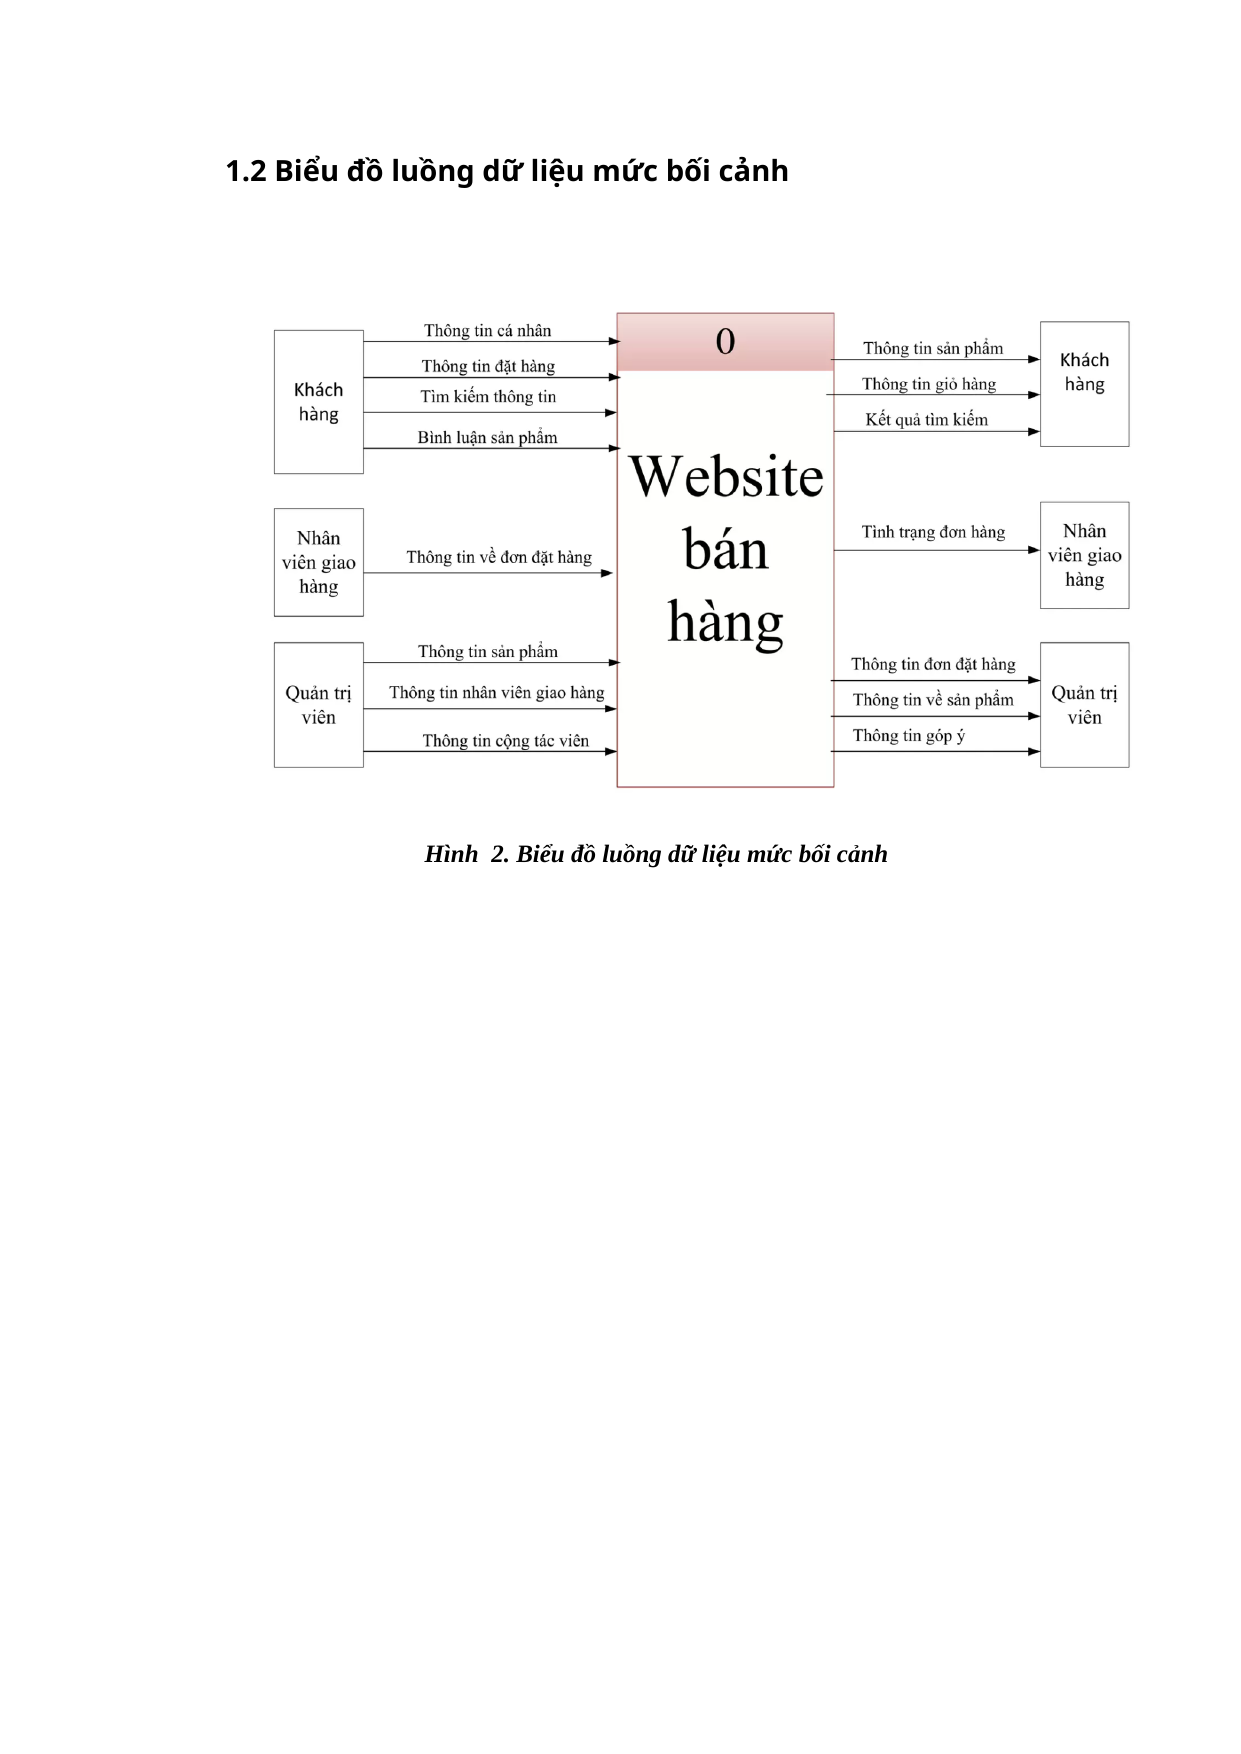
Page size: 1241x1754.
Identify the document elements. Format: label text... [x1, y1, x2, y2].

text Hình 2. Biểu đồ luồng dữ liệu mức bối cảnh [150, 839, 1090, 868]
picture [225, 284, 1175, 810]
subtitle 1.2 Biểu đồ luồng dữ liệu mức bối cảnh [150, 150, 1090, 190]
